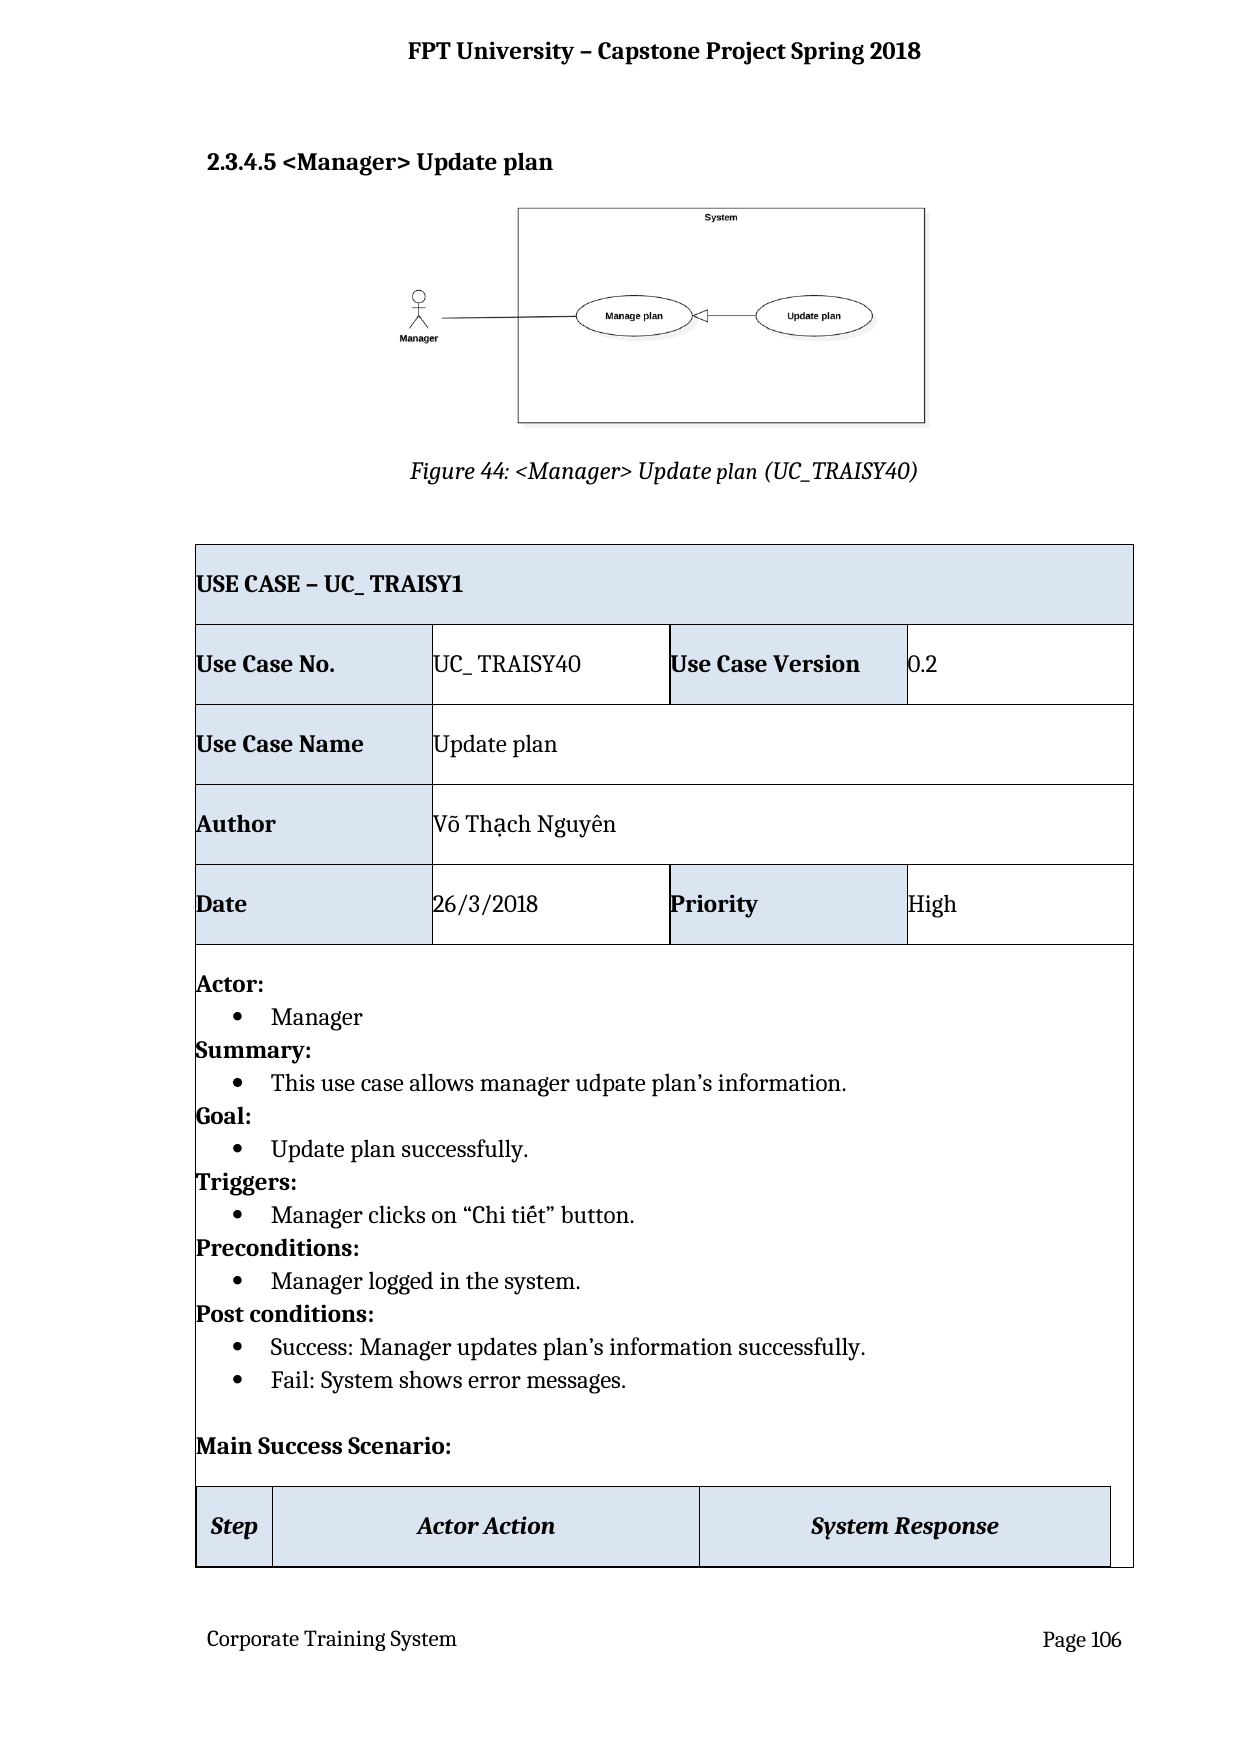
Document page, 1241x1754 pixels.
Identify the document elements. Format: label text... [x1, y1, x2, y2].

table_cell UC_ TRAISY40 [433, 625, 669, 704]
picture [371, 180, 958, 454]
text Figure 44: <Manager> Update plan (UC_TRAISY40) [207, 457, 1122, 486]
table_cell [196, 945, 1133, 1567]
table_cell Use Case Version [671, 625, 907, 704]
table_cell Use Case No. [196, 625, 432, 704]
text 2.3.4.5 <Manager> Update plan [207, 148, 1122, 176]
table_cell 26/3/2018 [433, 865, 669, 944]
table_header USE CASE – UC_ TRAISY1 [196, 545, 1133, 624]
table_cell 0.2 [908, 625, 1133, 704]
table_cell Use Case Name [196, 705, 432, 784]
table_cell Võ Thạch Nguyên [433, 785, 1133, 864]
table_cell Author [196, 785, 432, 864]
table_cell Priority [671, 865, 907, 944]
table_cell Date [196, 865, 432, 944]
table_cell High [908, 865, 1133, 944]
table_cell Update plan [433, 705, 1133, 784]
